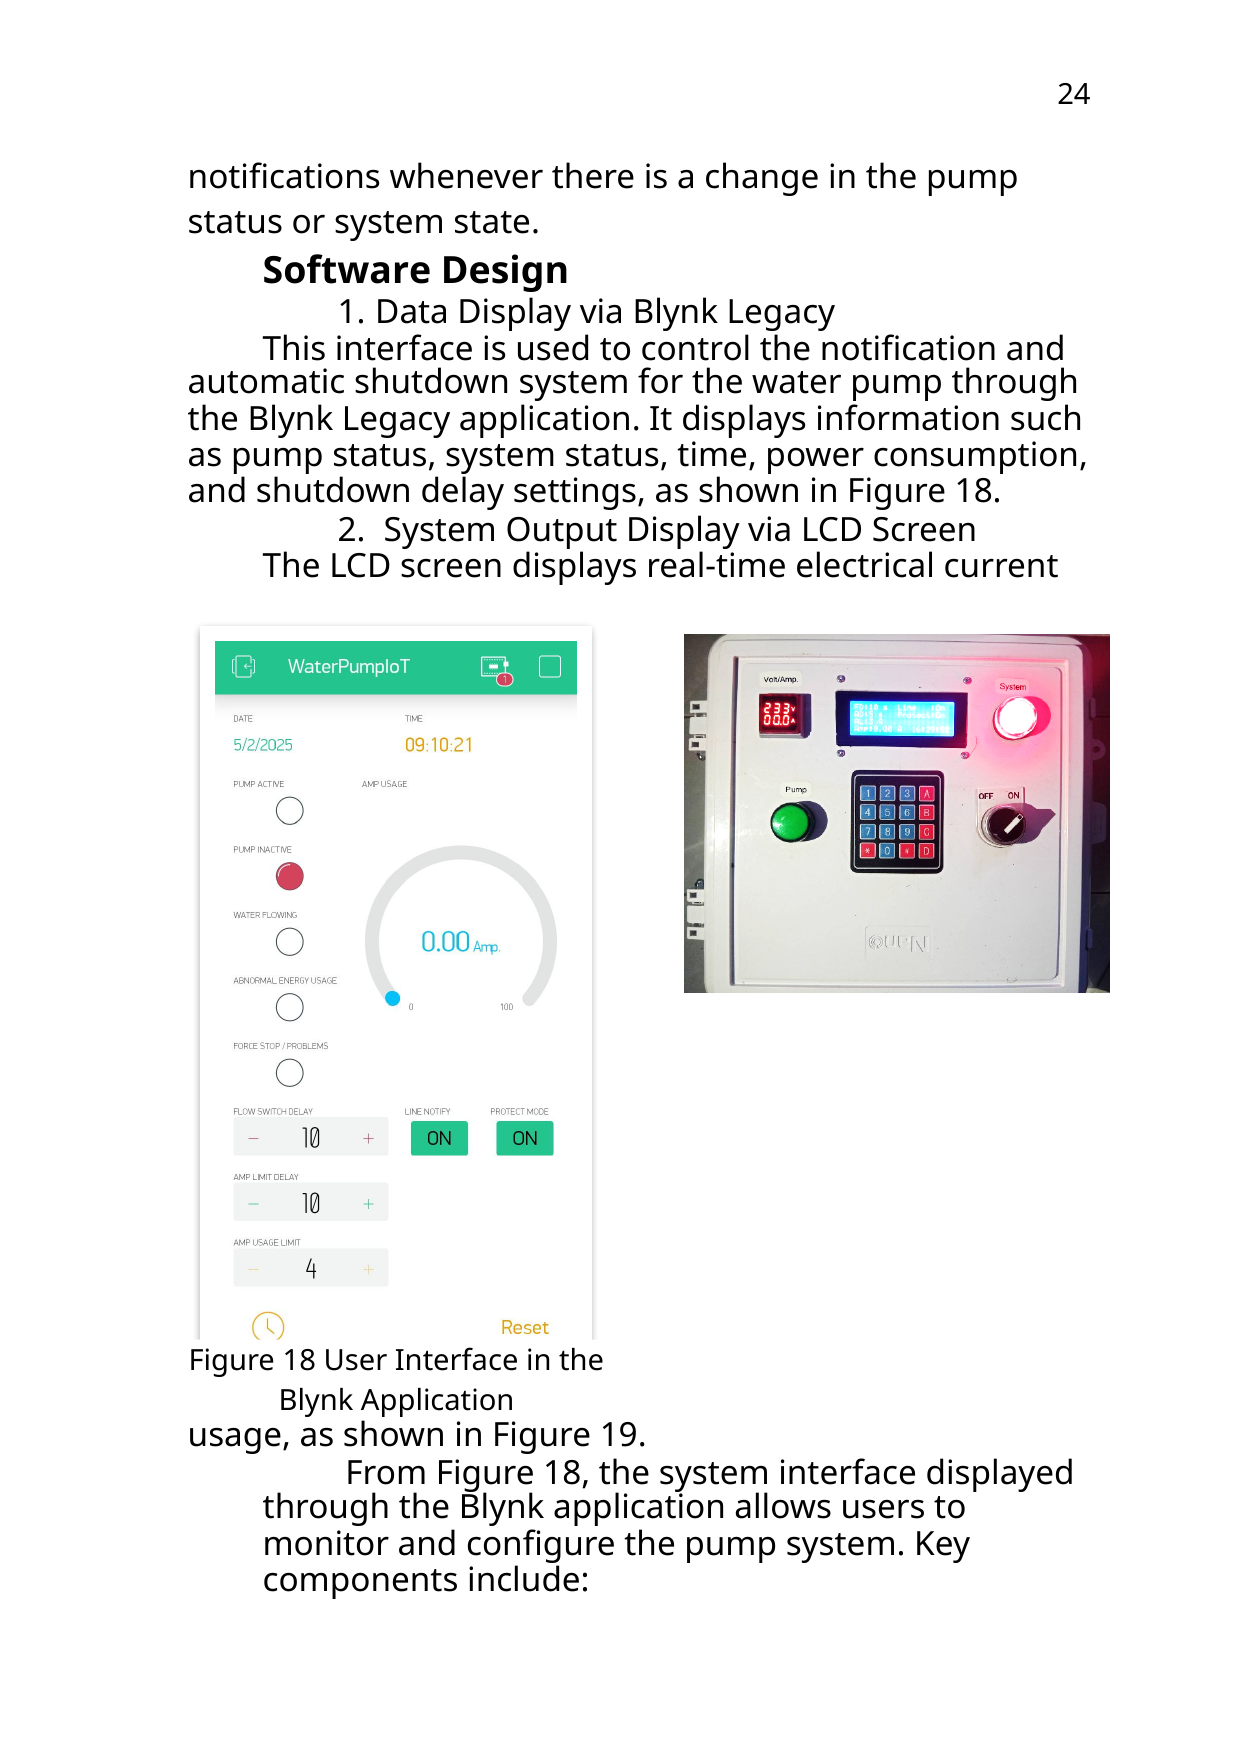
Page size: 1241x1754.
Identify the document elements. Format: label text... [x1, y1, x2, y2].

list System Output Display via LCD Screen [337, 513, 1090, 549]
text This interface is used to control the notification and automatic shutdown system for the water pump through the Blynk Legacy application. It displays information such as pump status, system status, time, power consumption, and shutdown delay settings, as shown in Figure 18. [187, 331, 1090, 513]
picture [684, 634, 1110, 993]
text From Figure 18, the system interface displayed through the Blynk application allows users to monitor and configure the pump system. Key components include: [262, 1456, 1090, 1601]
list Data Display via Blynk Legacy [337, 295, 1090, 331]
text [187, 153, 1090, 244]
subtitle Software Design [187, 244, 1090, 295]
picture [215, 641, 577, 1339]
